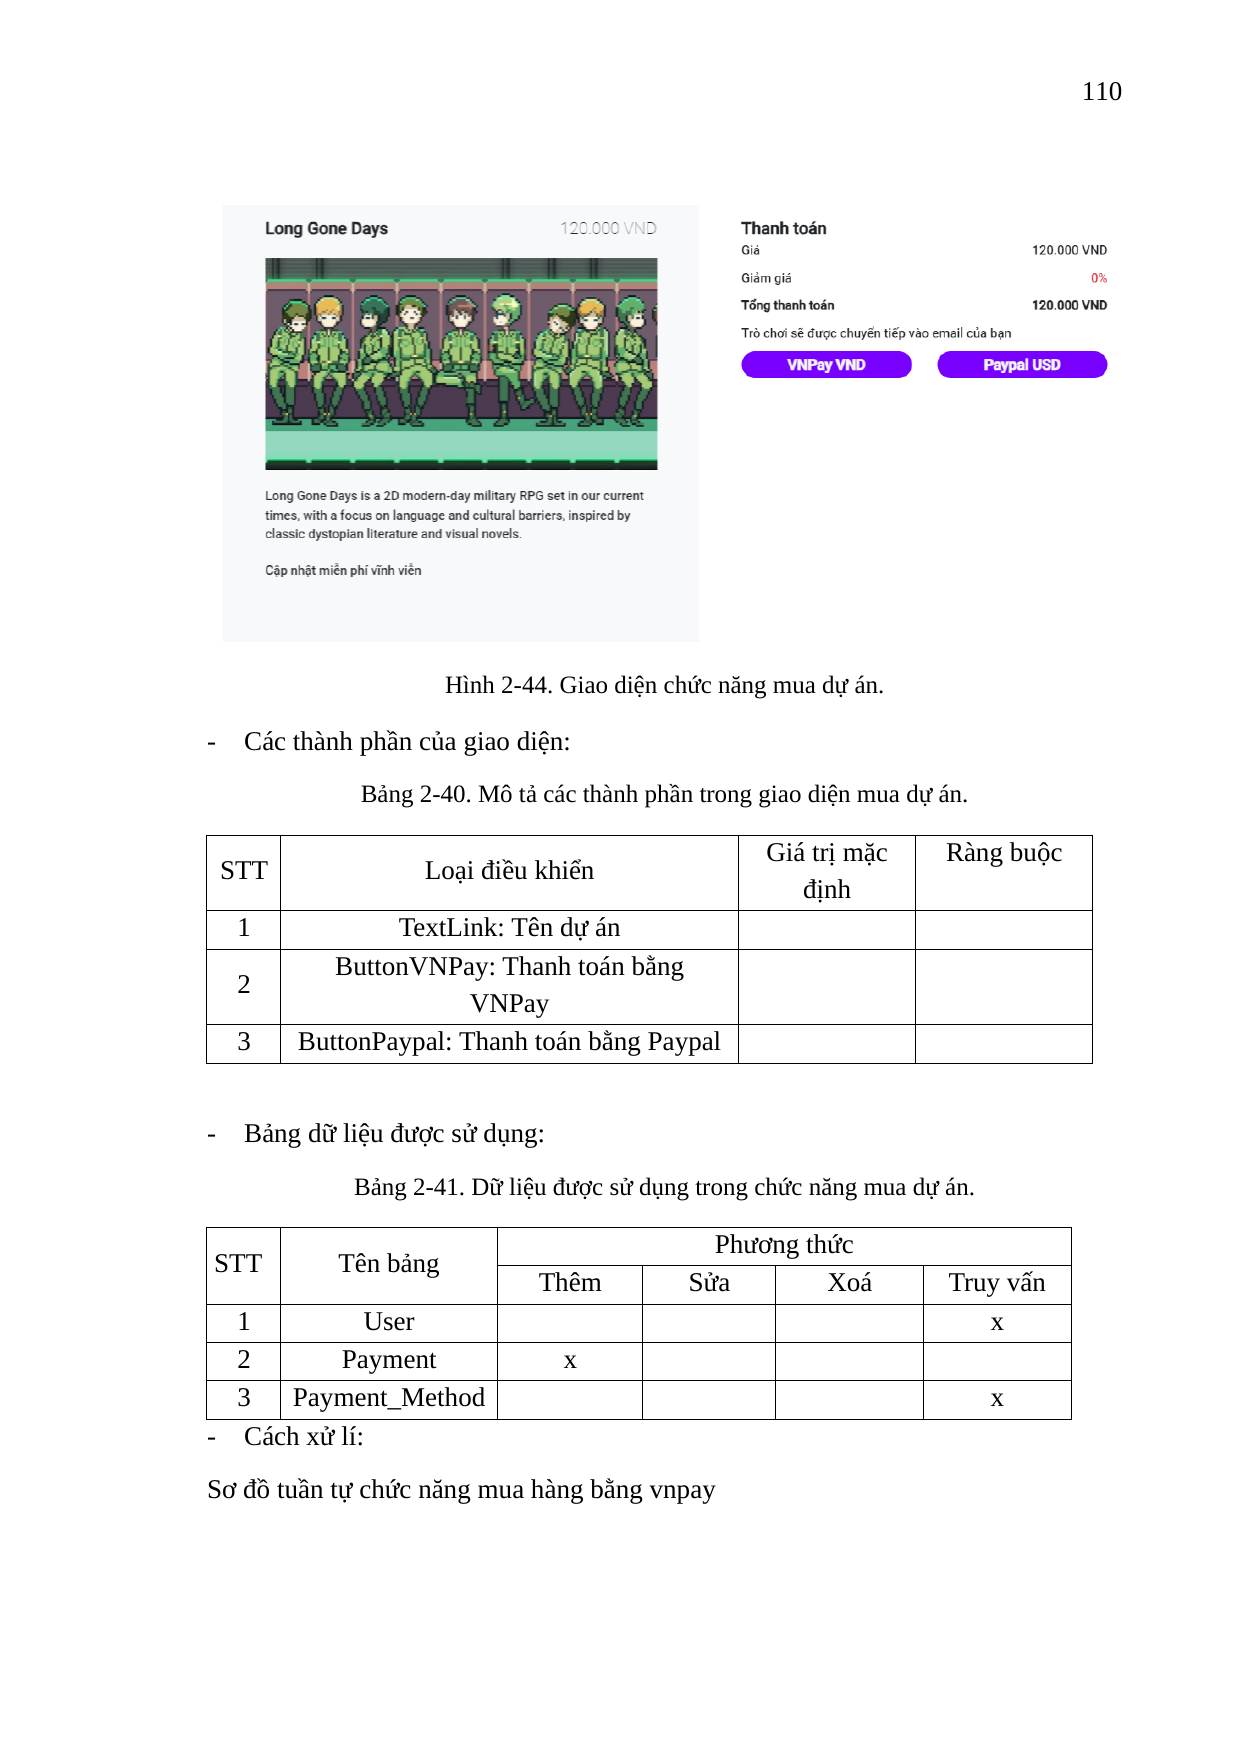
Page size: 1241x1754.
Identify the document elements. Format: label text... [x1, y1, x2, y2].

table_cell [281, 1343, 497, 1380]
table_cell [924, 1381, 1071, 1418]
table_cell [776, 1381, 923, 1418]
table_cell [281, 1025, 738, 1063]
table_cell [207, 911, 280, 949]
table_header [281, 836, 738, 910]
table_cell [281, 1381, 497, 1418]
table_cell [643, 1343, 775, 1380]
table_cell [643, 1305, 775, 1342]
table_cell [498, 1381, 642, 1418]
text Hình 2-44. Giao diện chức năng mua dự án. [207, 670, 1122, 699]
list Bảng dữ liệu được sử dụng: [207, 1118, 1122, 1149]
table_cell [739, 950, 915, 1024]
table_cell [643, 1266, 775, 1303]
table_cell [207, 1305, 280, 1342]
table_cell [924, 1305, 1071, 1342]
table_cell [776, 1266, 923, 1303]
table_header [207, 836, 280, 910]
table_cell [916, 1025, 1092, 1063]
list Các thành phần của giao diện: [207, 725, 1122, 757]
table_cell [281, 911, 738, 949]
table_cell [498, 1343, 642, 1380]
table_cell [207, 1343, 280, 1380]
text Sơ đồ tuần tự chức năng mua hàng bằng vnpay [207, 1473, 1122, 1505]
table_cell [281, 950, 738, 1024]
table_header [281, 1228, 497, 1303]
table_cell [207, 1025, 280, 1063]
text Bảng 2-41. Dữ liệu được sử dụng trong chức năng mua dự án. [207, 1172, 1122, 1200]
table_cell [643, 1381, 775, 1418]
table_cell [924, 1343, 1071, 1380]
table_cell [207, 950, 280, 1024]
picture [206, 177, 1160, 648]
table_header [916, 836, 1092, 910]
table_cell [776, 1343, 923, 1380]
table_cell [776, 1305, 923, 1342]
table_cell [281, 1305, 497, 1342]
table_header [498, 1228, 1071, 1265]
text Bảng 2-40. Mô tả các thành phần trong giao diện mua dự án. [207, 779, 1122, 808]
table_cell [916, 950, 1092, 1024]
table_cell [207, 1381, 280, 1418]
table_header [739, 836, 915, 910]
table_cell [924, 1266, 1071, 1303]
list Cách xử lí: [207, 1419, 1122, 1451]
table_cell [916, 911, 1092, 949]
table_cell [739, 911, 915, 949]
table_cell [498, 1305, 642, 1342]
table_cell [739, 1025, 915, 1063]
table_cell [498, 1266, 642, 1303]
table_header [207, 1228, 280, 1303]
